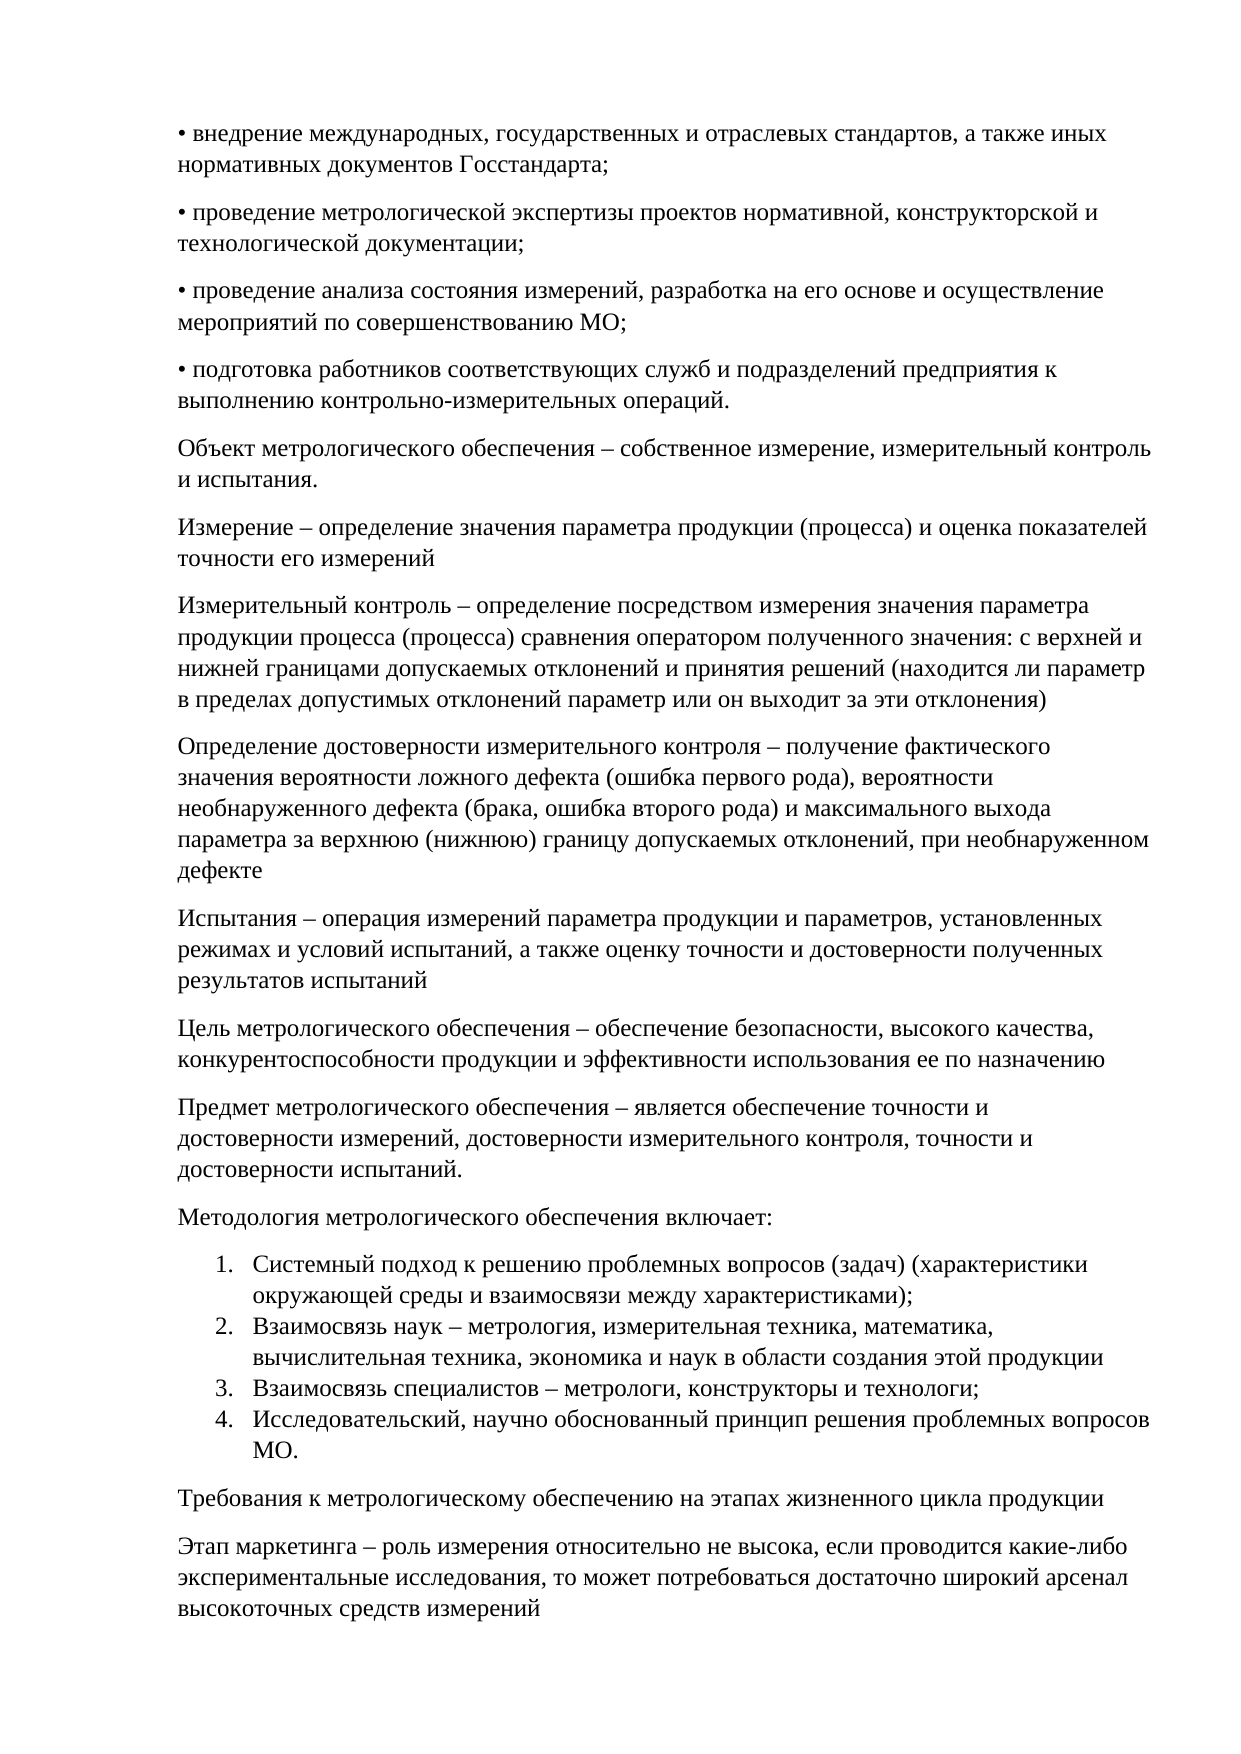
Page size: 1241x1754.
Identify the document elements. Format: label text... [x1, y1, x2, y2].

text Объект метрологического обеспечения – собственное измерение, измерительный контроль и испытания. [177, 433, 1152, 493]
list Взаимосвязь специалистов – метрологи, конструкторы и технологи; [215, 1373, 1152, 1402]
text Методология метрологического обеспечения включает: [177, 1202, 1152, 1230]
text Измерительный контроль – определение посредством измерения значения параметра продукции процесса (процесса) сравнения оператором полученного значения: с верхней и нижней границами допускаемых отклонений и принятия решений (находится ли параметр в пределах допустимых отклонений параметр или он выходит за эти отклонения) [177, 591, 1152, 712]
text • проведение метрологической экспертизы проектов нормативной, конструкторской и технологической документации; [177, 197, 1152, 257]
text Измерение – определение значения параметра продукции (процесса) и оценка показателей точности его измерений [177, 512, 1152, 572]
text Определение достоверности измерительного контроля – получение фактического значения вероятности ложного дефекта (ошибка первого рода), вероятности необнаруженного дефекта (брака, ошибка второго рода) и максимального выхода параметра за верхнюю (нижнюю) границу допускаемых отклонений, при необнаруженном дефекте [177, 731, 1152, 884]
text Предмет метрологического обеспечения – является обеспечение точности и достоверности измерений, достоверности измерительного контроля, точности и достоверности испытаний. [177, 1092, 1152, 1183]
list Взаимосвязь наук – метрология, измерительная техника, математика, вычислительная техника, экономика и наук в области создания этой продукции [215, 1311, 1152, 1371]
text • проведение анализа состояния измерений, разработка на его основе и осуществление мероприятий по совершенствованию МО; [177, 276, 1152, 335]
list Системный подход к решению проблемных вопросов (задач) (характеристики окружающей среды и взаимосвязи между характеристиками); [215, 1249, 1152, 1309]
text Цель метрологического обеспечения – обеспечение безопасности, высокого качества, конкурентоспособности продукции и эффективности использования ее по назначению [177, 1013, 1152, 1073]
text Требования к метрологическому обеспечению на этапах жизненного цикла продукции [177, 1483, 1152, 1512]
list Исследовательский, научно обоснованный принцип решения проблемных вопросов МО. [215, 1404, 1152, 1464]
text • внедрение международных, государственных и отраслевых стандартов, а также иных нормативных документов Госстандарта; [177, 118, 1152, 178]
text Этап маркетинга – роль измерения относительно не высока, если проводится какие-либо экспериментальные исследования, то может потребоваться достаточно широкий арсенал высокоточных средств измерений [177, 1531, 1152, 1622]
text • подготовка работников соответствующих служб и подразделений предприятия к выполнению контрольно-измерительных операций. [177, 354, 1152, 414]
text Испытания – операция измерений параметра продукции и параметров, установленных режимах и условий испытаний, а также оценку точности и достоверности полученных результатов испытаний [177, 903, 1152, 994]
